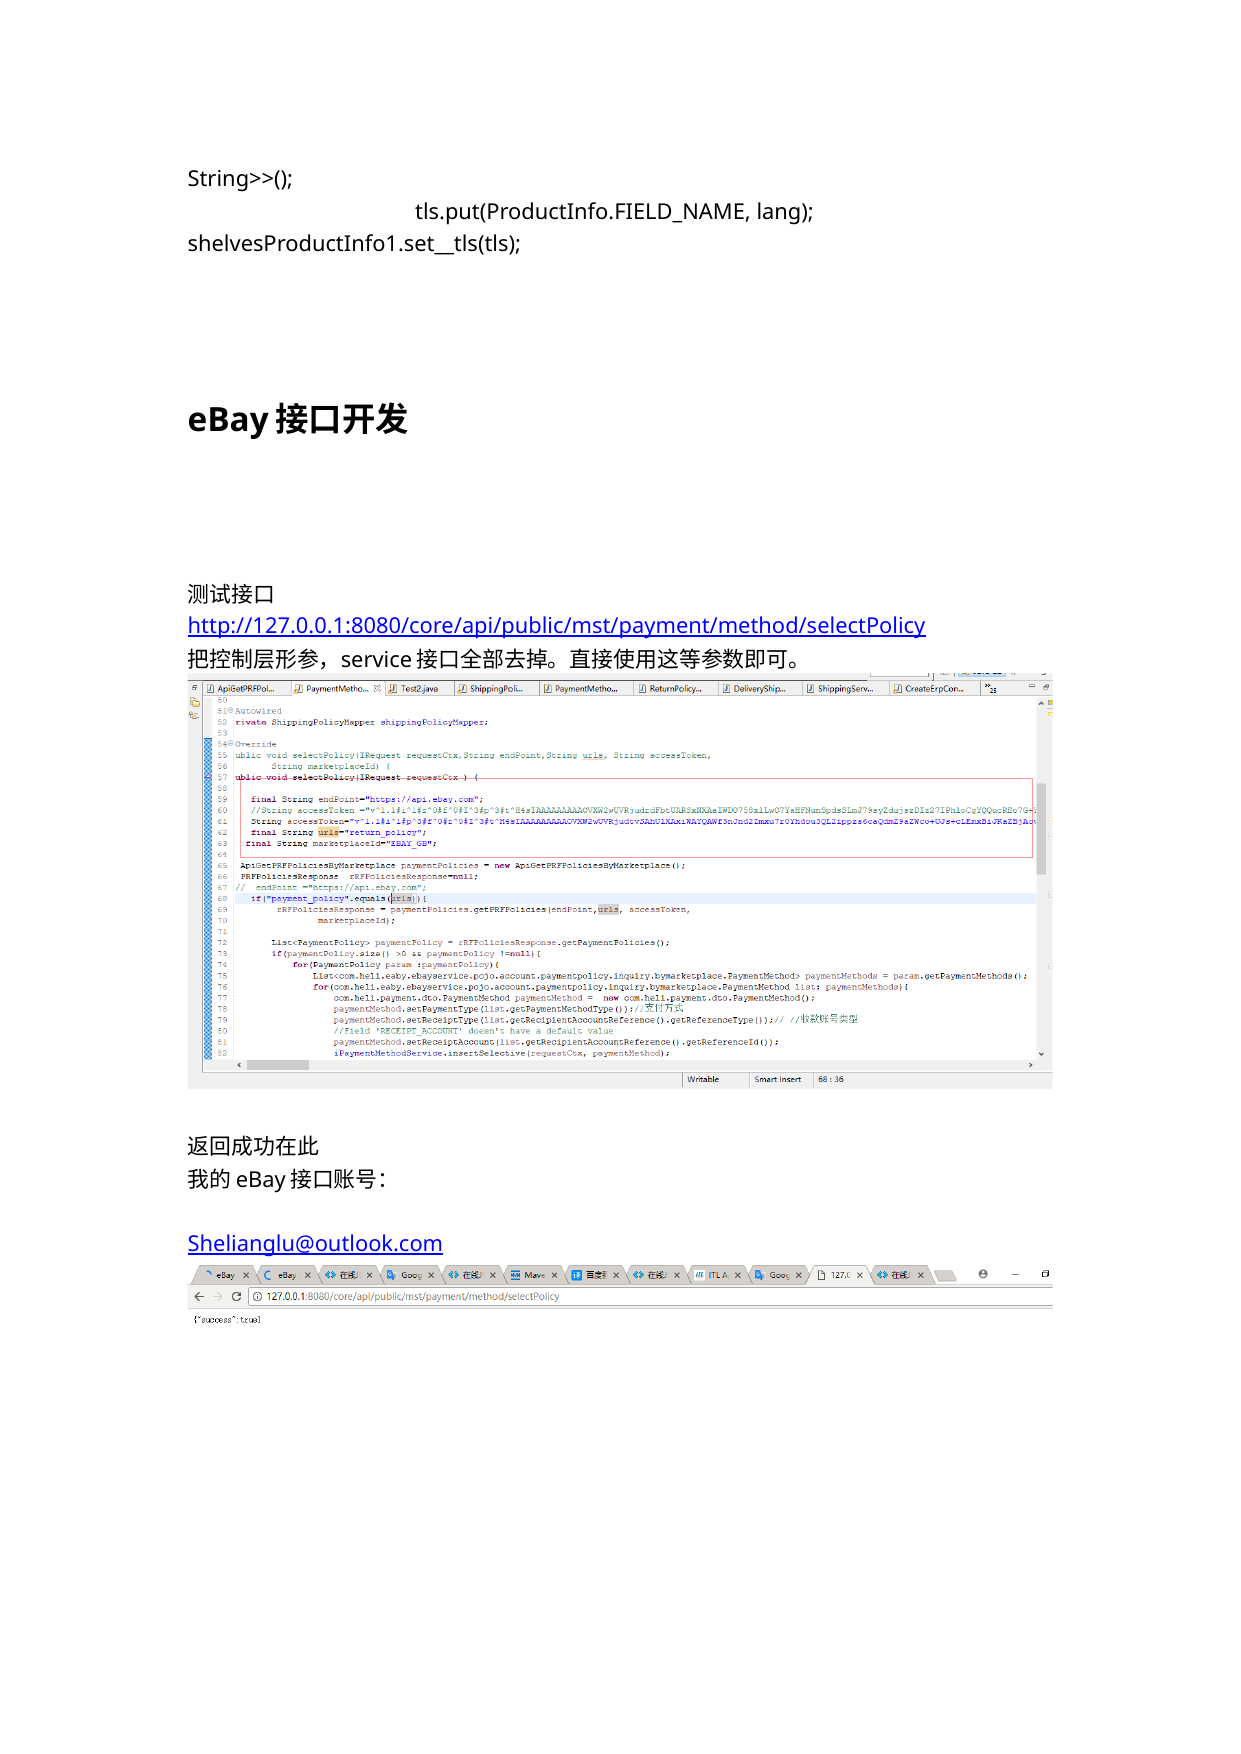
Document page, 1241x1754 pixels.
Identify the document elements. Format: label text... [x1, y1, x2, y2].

text Shelianglu@outlook.com [187, 1226, 1053, 1259]
picture [187, 673, 1053, 1089]
text 我的eBay接口账号： [187, 1161, 1053, 1194]
text shelvesProductInfo1.set__tls(tls); [187, 227, 1053, 259]
text tls.put(ProductInfo.FIELD_NAME, lang); [187, 194, 1053, 227]
text 测试接口 [187, 576, 1053, 609]
picture [187, 1265, 1053, 1545]
text http://127.0.0.1:8080/core/api/public/mst/payment/method/selectPolicy [187, 609, 1053, 641]
text 把控制层形参，service接口全部去掉。直接使用这等参数即可。 [187, 641, 1053, 673]
text 返回成功在此 [187, 1129, 1053, 1161]
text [187, 162, 1053, 194]
subtitle eBay接口开发 [187, 384, 1053, 449]
